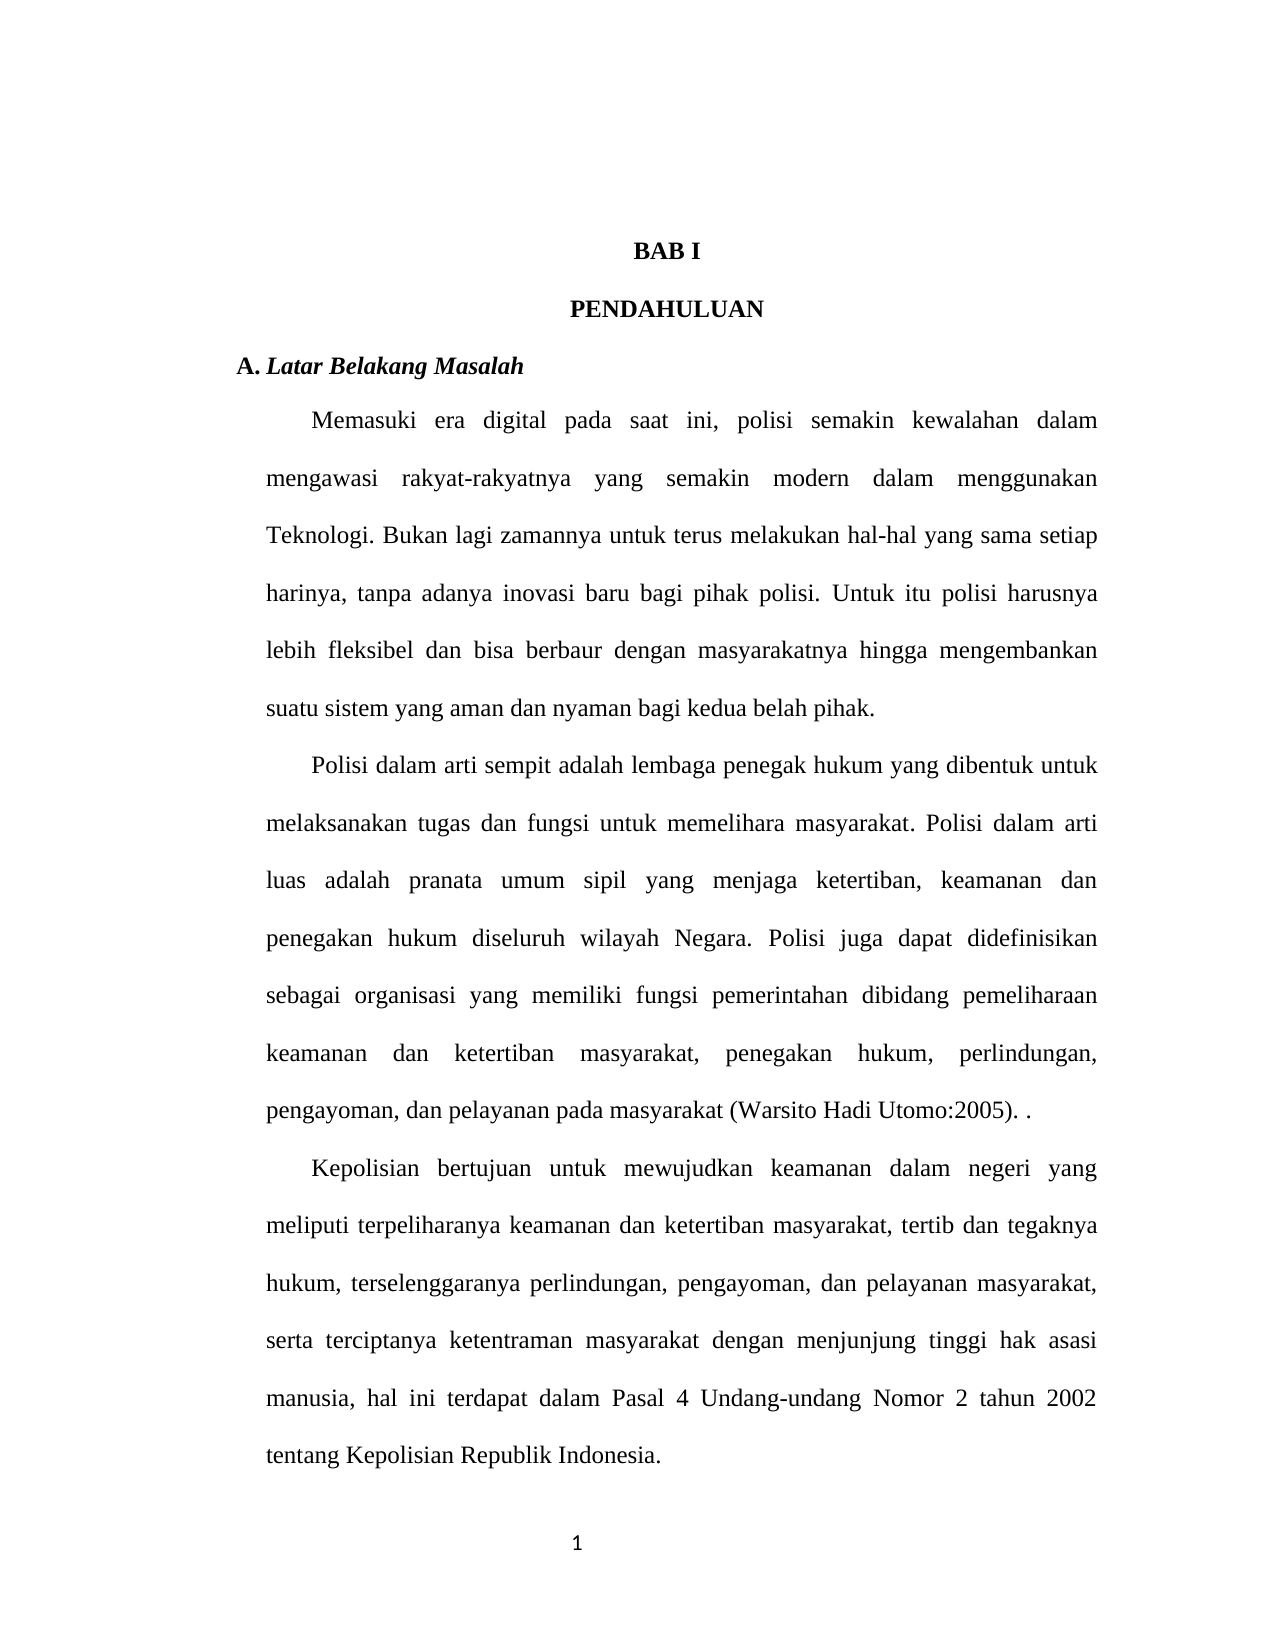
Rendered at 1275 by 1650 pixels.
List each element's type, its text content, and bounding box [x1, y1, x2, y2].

text PENDAHULUAN [236, 294, 1098, 322]
text Memasuki era digital pada saat ini, polisi semakin kewalahan dalam mengawasi rakyat-rakyatnya yang semakin modern dalam menggunakan Teknologi. Bukan lagi zamannya untuk terus melakukan hal-hal yang sama setiap harinya, tanpa adanya inovasi baru bagi pihak polisi. Untuk itu polisi harusnya lebih fleksibel dan bisa berbaur dengan masyarakatnya hingga mengembankan suatu sistem yang aman dan nyaman bagi kedua belah pihak. [266, 405, 1098, 721]
list Latar Belakang Masalah [236, 351, 1098, 380]
text Polisi dalam arti sempit adalah lembaga penegak hukum yang dibentuk untuk melaksanakan tugas dan fungsi untuk memelihara masyarakat. Polisi dalam arti luas adalah pranata umum sipil yang menjaga ketertiban, keamanan dan penegakan hukum diseluruh wilayah Negara. Polisi juga dapat didefinisikan sebagai organisasi yang memiliki fungsi pemerintahan dibidang pemeliharaan keamanan dan ketertiban masyarakat, penegakan hukum, perlindungan, pengayoman, dan pelayanan pada masyarakat (Warsito Hadi Utomo:2005). . [266, 750, 1098, 1124]
text BAB I [236, 236, 1098, 265]
text Kepolisian bertujuan untuk mewujudkan keamanan dalam negeri yang meliputi terpeliharanya keamanan dan ketertiban masyarakat, tertib dan tegaknya hukum, terselenggaranya perlindungan, pengayoman, dan pelayanan masyarakat, serta terciptanya ketentraman masyarakat dengan menjunjung tinggi hak asasi manusia, hal ini terdapat dalam Pasal 4 Undang-undang Nomor 2 tahun 2002 tentang Kepolisian Republik Indonesia. [266, 1153, 1098, 1469]
